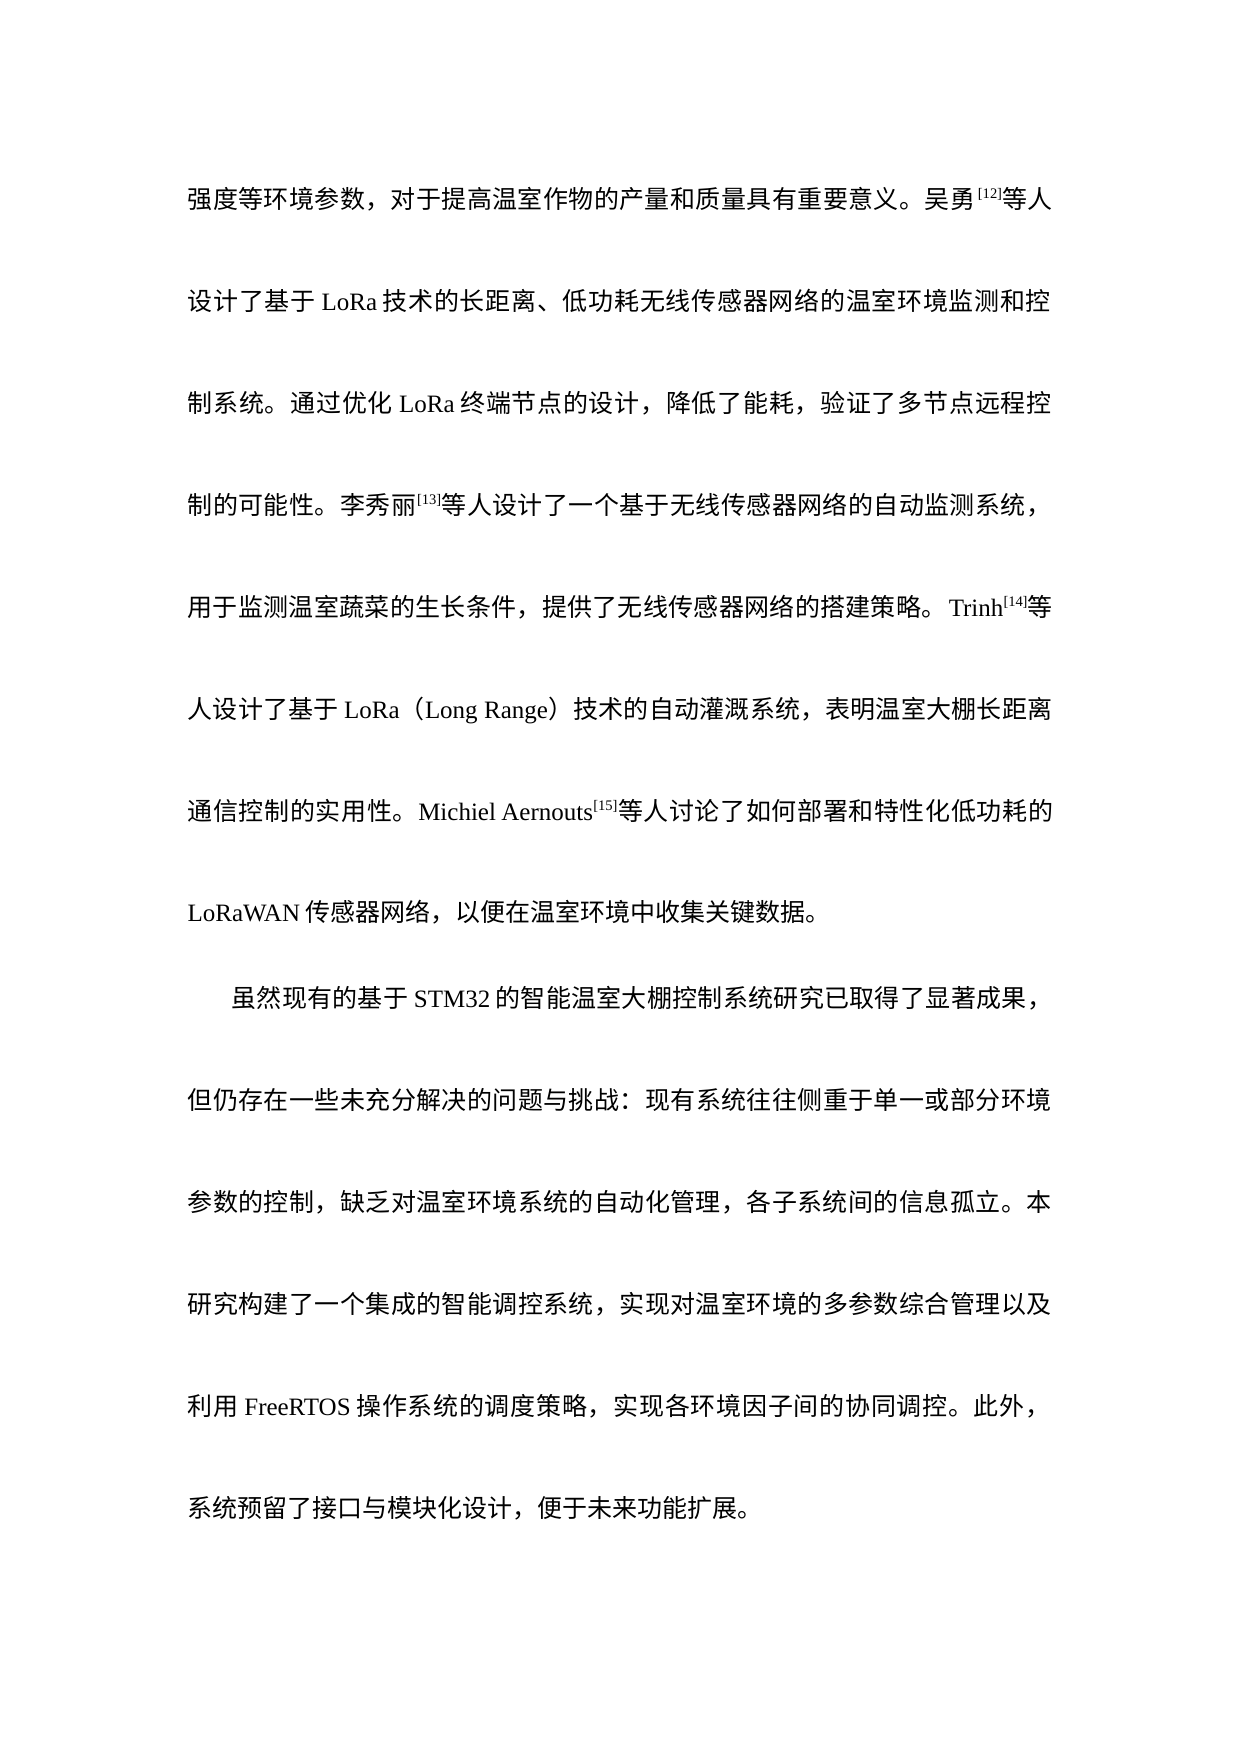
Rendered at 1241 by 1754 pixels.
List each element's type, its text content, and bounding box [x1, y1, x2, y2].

text 虽然现有的基于STM32的智能温室大棚控制系统研究已取得了显著成果，但仍存在一些未充分解决的问题与挑战：现有系统往往侧重于单一或部分环境参数的控制，缺乏对温室环境系统的自动化管理，各子系统间的信息孤立。本研究构建了一个集成的智能调控系统，实现对温室环境的多参数综合管理以及利用FreeRTOS操作系统的调度策略，实现各环境因子间的协同调控。此外，系统预留了接口与模块化设计，便于未来功能扩展。 [187, 963, 1053, 1540]
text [187, 164, 1053, 945]
